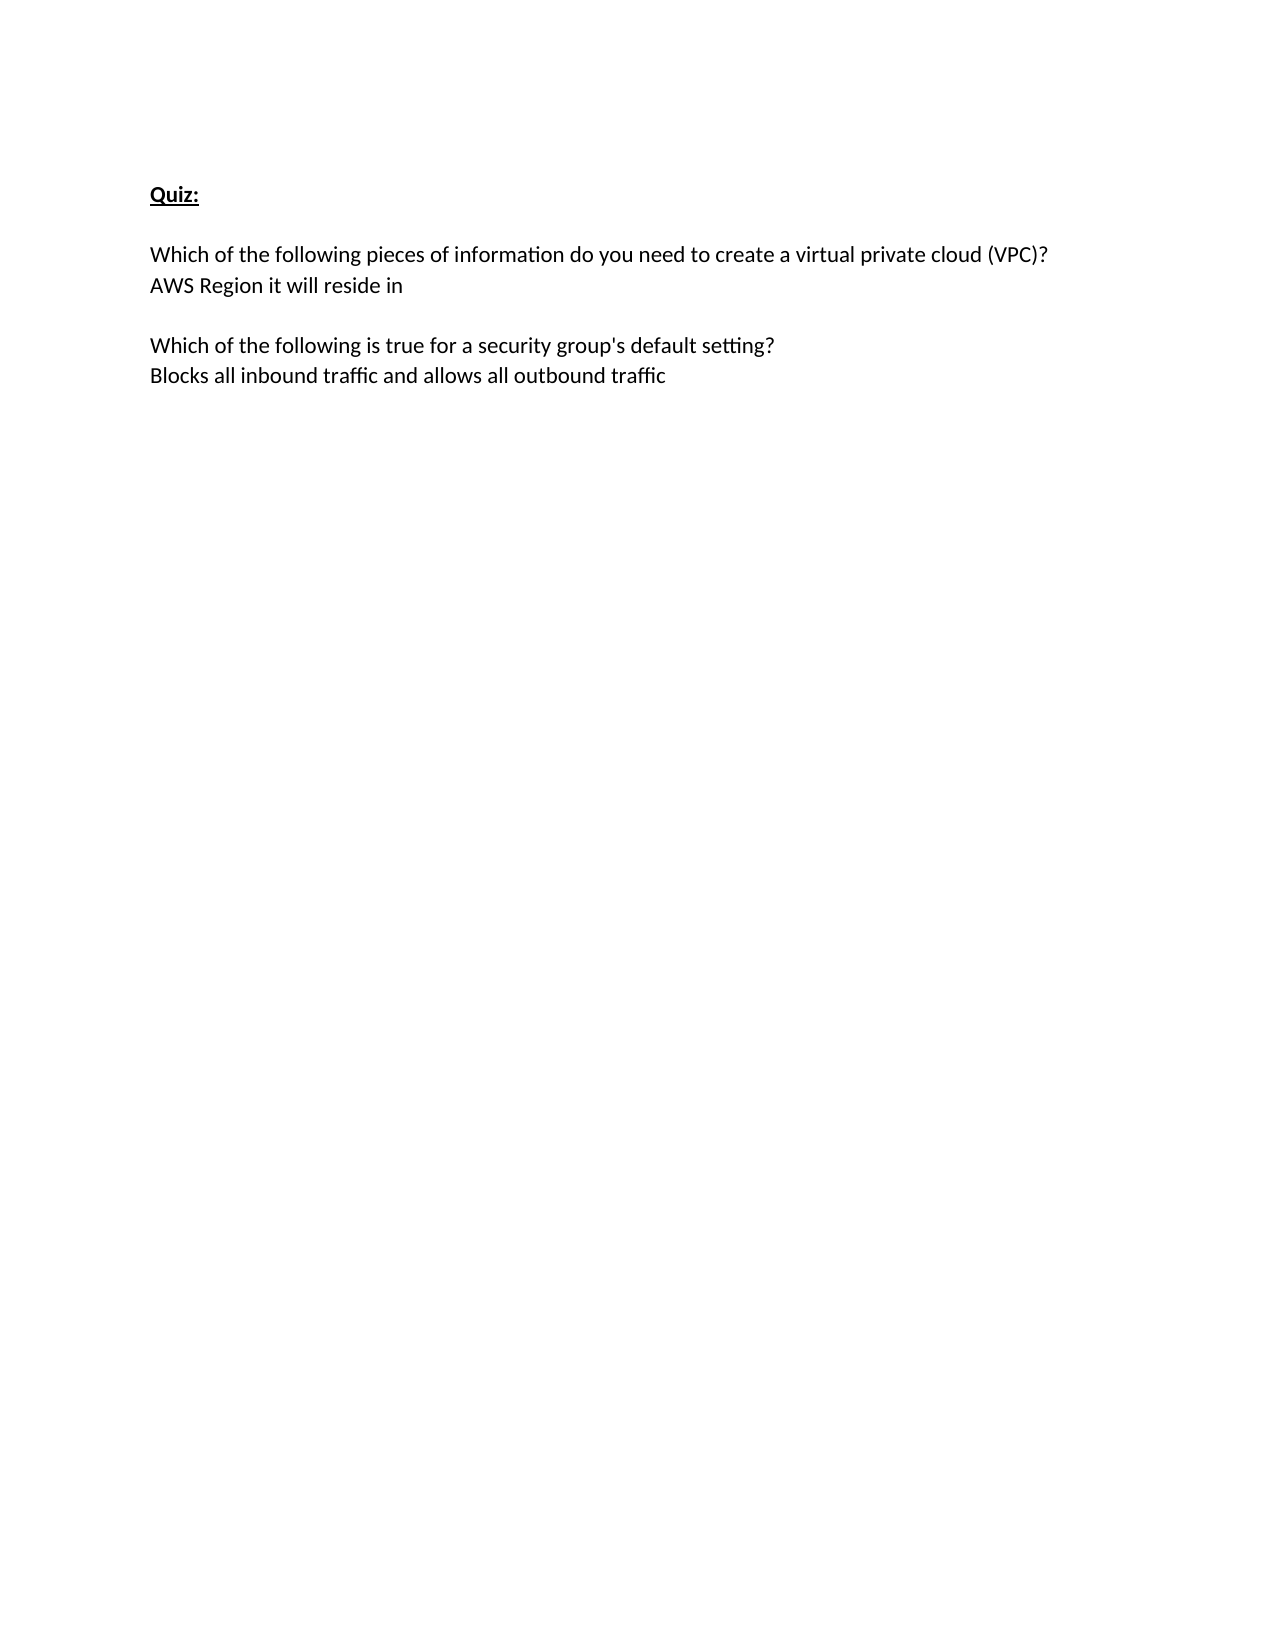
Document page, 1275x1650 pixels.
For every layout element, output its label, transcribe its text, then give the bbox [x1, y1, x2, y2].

text Blocks all inbound traffic and allows all outbound traffic [150, 361, 1125, 389]
text AWS Region it will reside in [150, 271, 1125, 299]
text Which of the following pieces of information do you need to create a virtual private cloud (VPC)? [150, 241, 1125, 269]
text Which of the following is true for a security group's default setting? [150, 331, 1125, 359]
text Quiz: [150, 180, 1125, 208]
